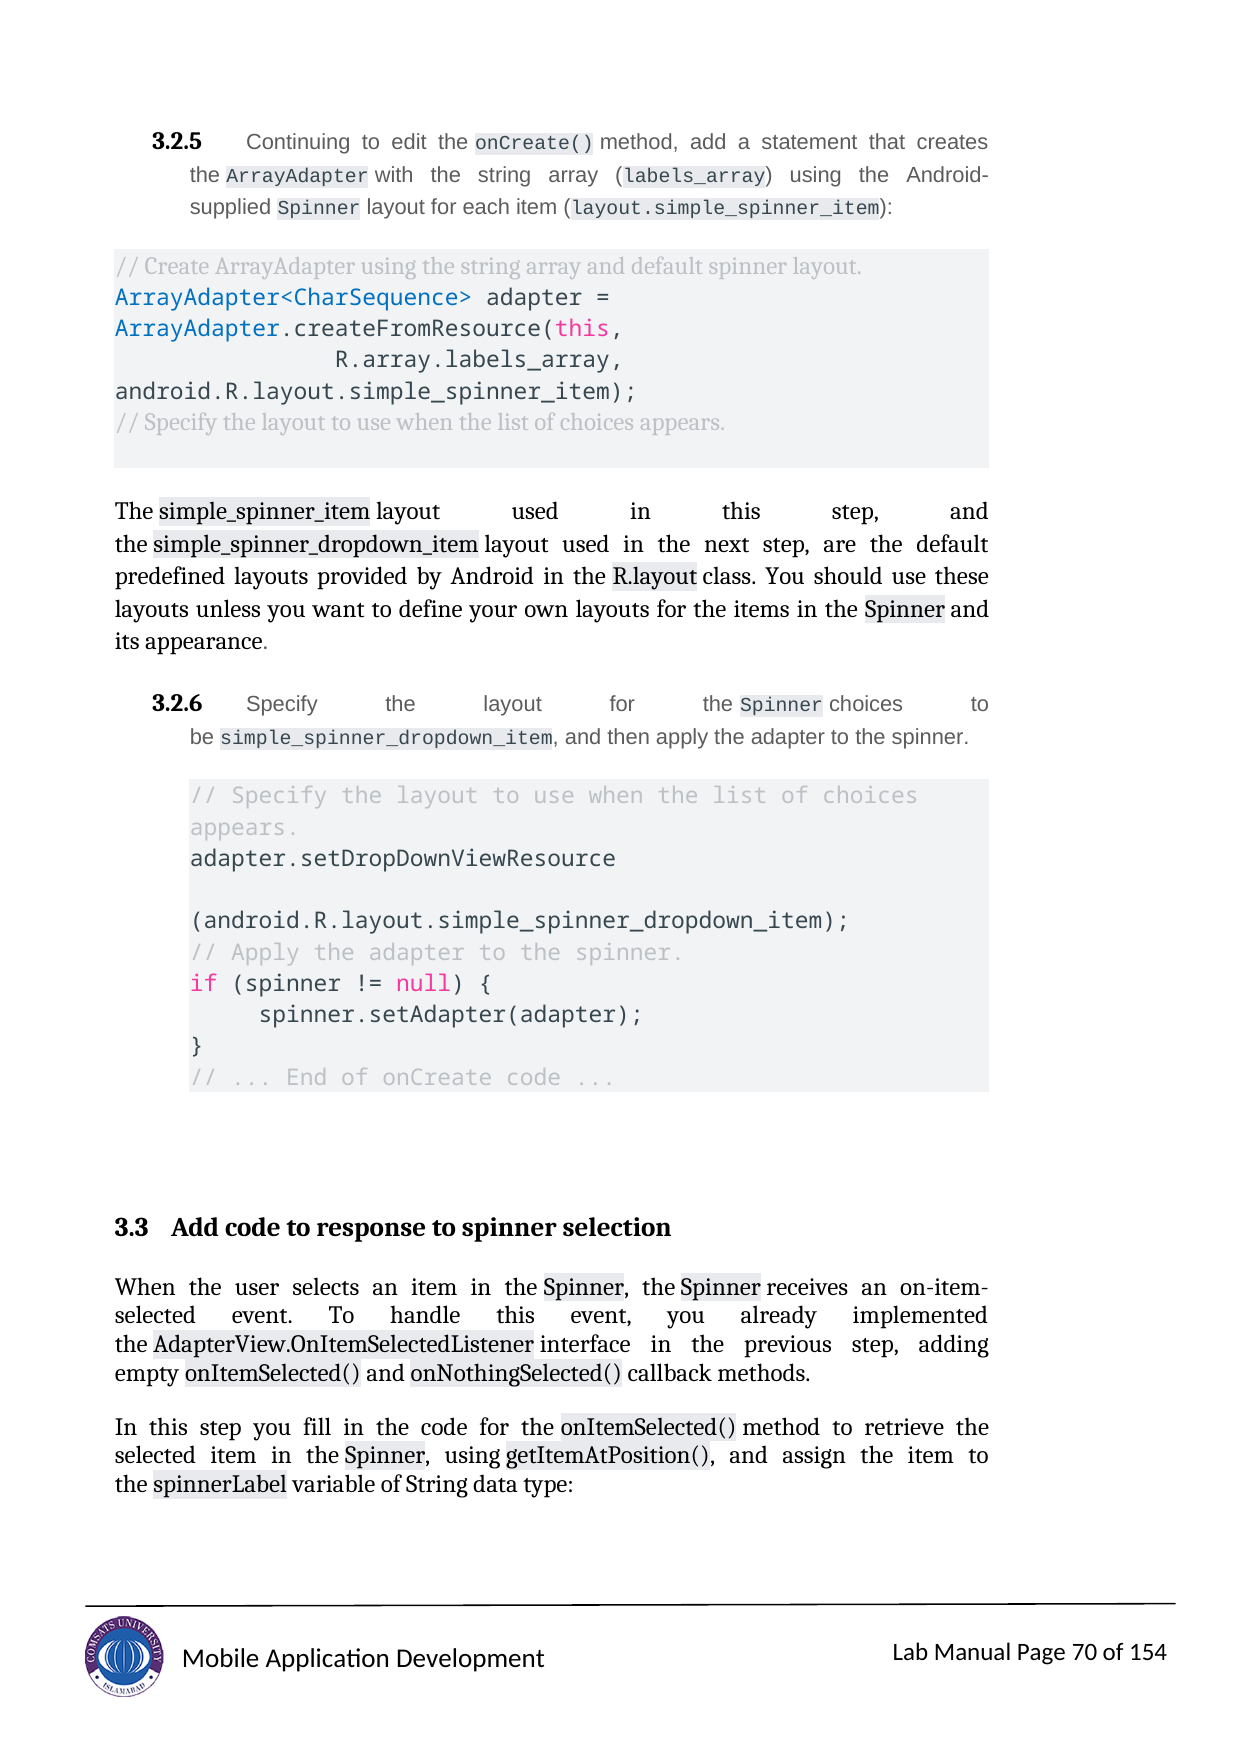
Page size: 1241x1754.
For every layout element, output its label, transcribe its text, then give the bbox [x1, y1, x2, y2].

text The simple_spinner_item layout used in this step, and the simple_spinner_dropdown_item layout used in the next step, are the default predefined layouts provided by Android in the R.layout class. You should use these layouts unless you want to define your own layouts for the items in the Spinner and its appearance. [114, 493, 989, 656]
text // Specify the layout to use when the list of choices appears. adapter.setDropDownViewResource (android.R.layout.simple_spinner_dropdown_item); // Apply the adapter to the spinner. if (spinner != null) { spinner.setAdapter(adapter); } // ... End of onCreate code ... [189, 779, 989, 1092]
list Add code to response to spinner selection [114, 1211, 989, 1243]
text When the user selects an item in the Spinner, the Spinner receives an on-item-selected event. To handle this event, you already implemented the AdapterView.OnItemSelectedListener interface in the previous step, adding empty onItemSelected() and onNothingSelected() callback methods. [114, 1272, 989, 1387]
list Continuing to edit the onCreate() method, add a statement that creates the ArrayAdapter with the string array (labels_array) using the Android- supplied Spinner layout for each item (layout.simple_spinner_item): [152, 123, 989, 220]
picture [85, 1616, 165, 1697]
text // Create ArrayAdapter using the string array and default spinner layout. ArrayAdapter<CharSequence> adapter = ArrayAdapter.createFromResource(this, R.array.labels_array, android.R.layout.simple_spinner_item); // Specify the layout to use when the list of choices appears. [114, 249, 989, 468]
list Specify the layout for the Spinner choices to be simple_spinner_dropdown_item, and then apply the adapter to the spinner. [152, 685, 989, 750]
text In this step you fill in the code for the onItemSelected() method to retrieve the selected item in the Spinner, using getItemAtPosition(), and assign the item to the spinnerLabel variable of String data type: [114, 1412, 989, 1499]
